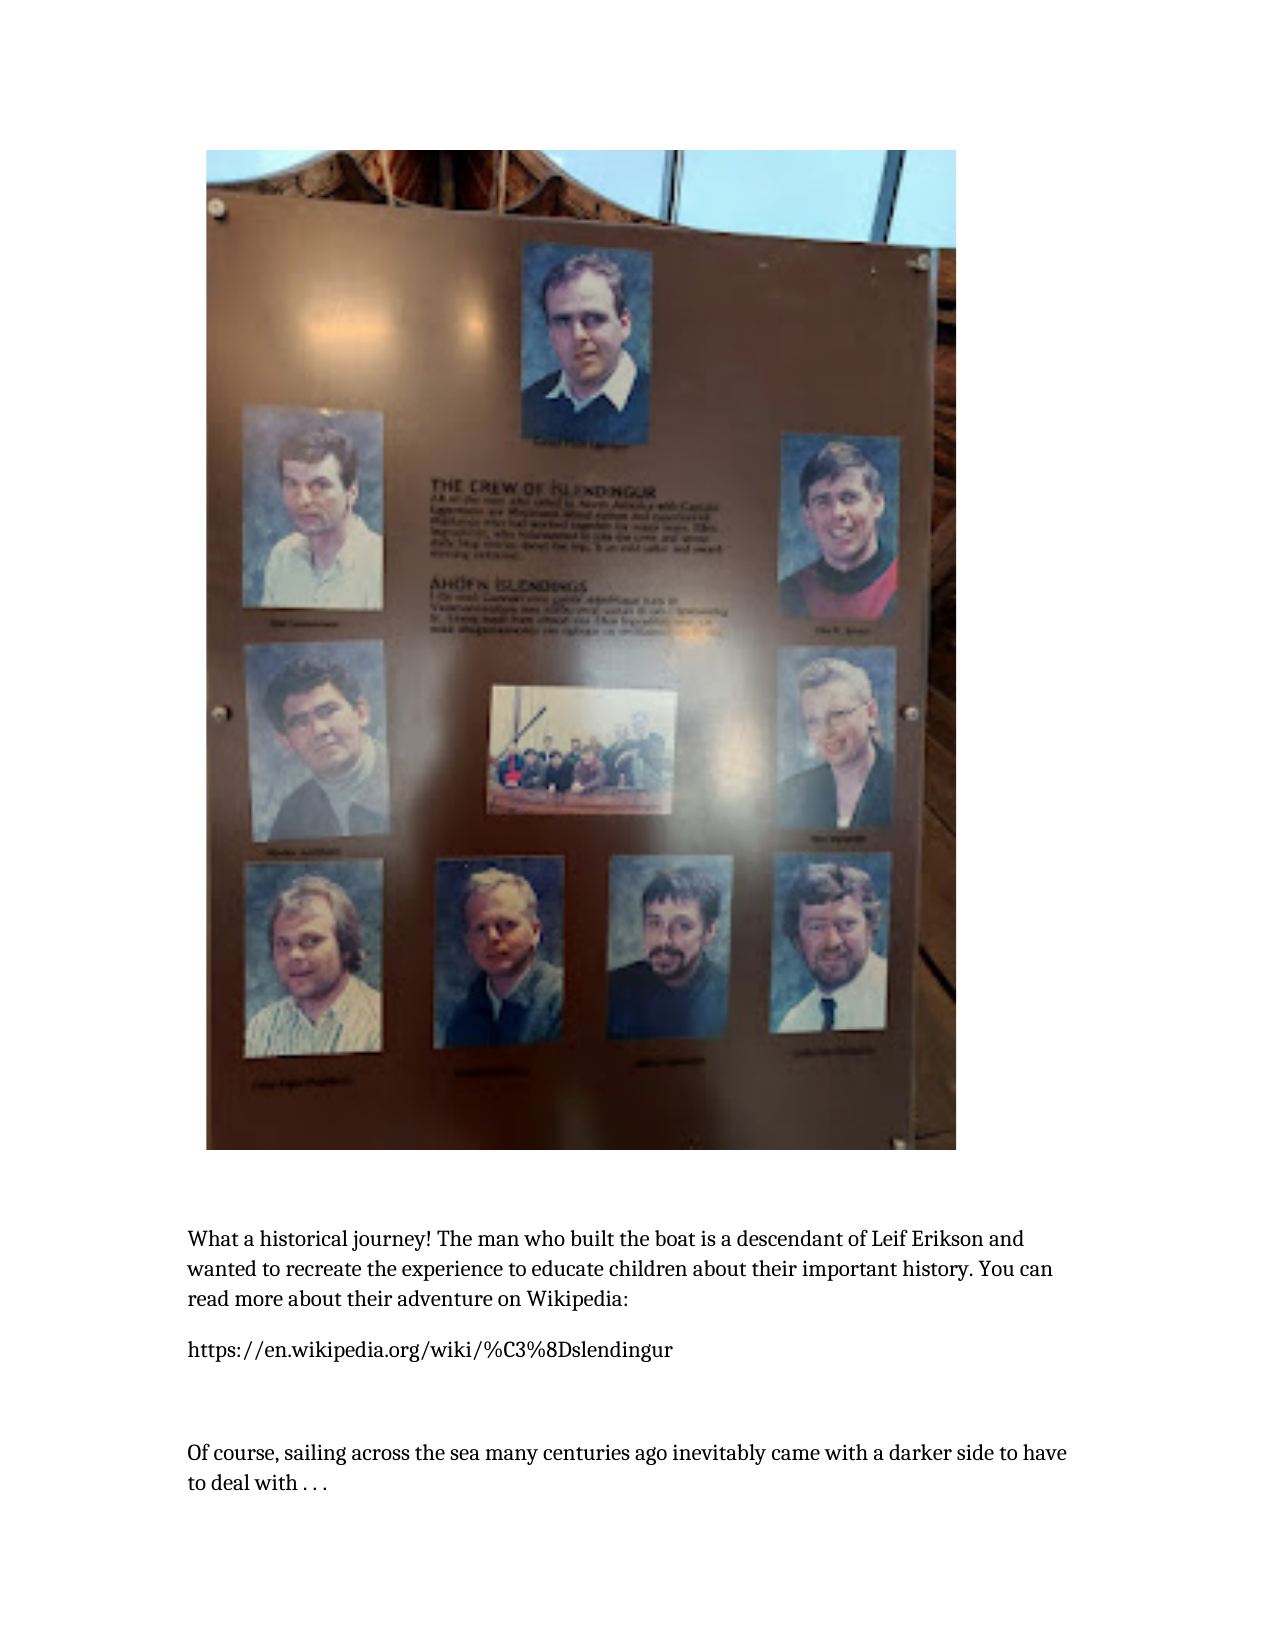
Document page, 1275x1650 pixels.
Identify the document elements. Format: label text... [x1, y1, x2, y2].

picture [206, 150, 957, 1150]
text Of course, sailing across the sea many centuries ago inevitably came with a darker side to have to deal with . . . [187, 1439, 1087, 1496]
text What a historical journey! The man who built the boat is a descendant of Leif Erikson and wanted to recreate the experience to educate children about their important history. You can read more about their adventure on Wikipedia: [187, 1226, 1087, 1312]
text https://en.wikipedia.org/wiki/%C3%8Dslendingur [187, 1337, 1087, 1363]
